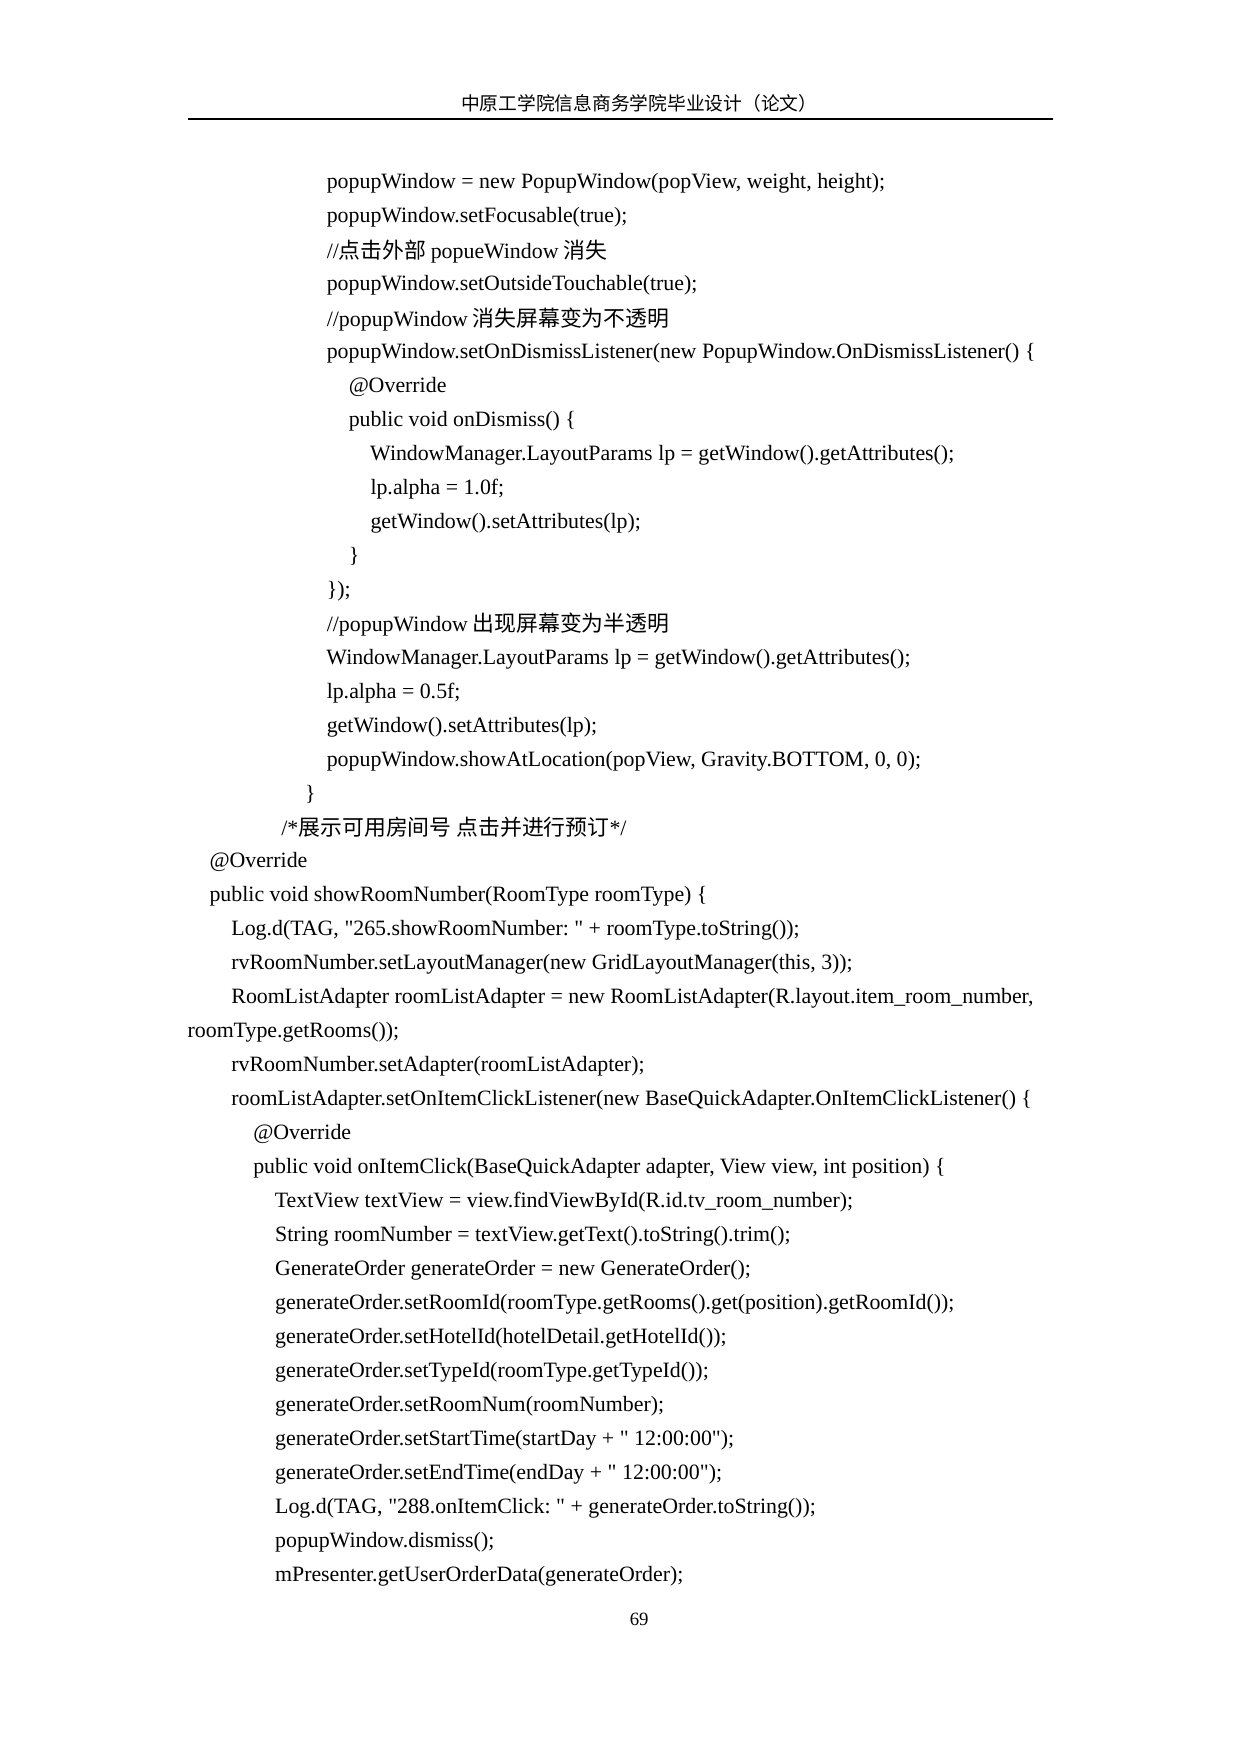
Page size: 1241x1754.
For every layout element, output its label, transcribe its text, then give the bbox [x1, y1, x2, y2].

text mPresenter.getUserOrderData(generateOrder); [187, 1556, 1053, 1590]
text popupWindow.setOnDismissListener(new PopupWindow.OnDismissListener() { [237, 334, 1053, 368]
text getWindow().setAttributes(lp); [237, 707, 1053, 741]
text @Override [187, 1115, 1053, 1149]
text //点击外部popueWindow消失 [237, 232, 1053, 266]
text public void showRoomNumber(RoomType roomType) { [187, 877, 1053, 911]
text public void onItemClick(BaseQuickAdapter adapter, View view, int position) { [187, 1149, 1053, 1183]
text roomListAdapter.setOnItemClickListener(new BaseQuickAdapter.OnItemClickListener() { [187, 1081, 1053, 1115]
text WindowManager.LayoutParams lp = getWindow().getAttributes(); [237, 639, 1053, 673]
text popupWindow.showAtLocation(popView, Gravity.BOTTOM, 0, 0); [237, 741, 1053, 775]
text popupWindow.dismiss(); [187, 1522, 1053, 1556]
text rvRoomNumber.setAdapter(roomListAdapter); [187, 1047, 1053, 1081]
text //popupWindow消失屏幕变为不透明 [237, 300, 1053, 334]
text Log.d(TAG, "288.onItemClick: " + generateOrder.toString()); [187, 1488, 1053, 1522]
text generateOrder.setStartTime(startDay + " 12:00:00"); [187, 1420, 1053, 1454]
text String roomNumber = textView.getText().toString().trim(); [187, 1217, 1053, 1251]
text } [237, 537, 1053, 571]
text //popupWindow出现屏幕变为半透明 [237, 605, 1053, 639]
text lp.alpha = 0.5f; [237, 673, 1053, 707]
text popupWindow.setOutsideTouchable(true); [237, 266, 1053, 300]
text generateOrder.setRoomNum(roomNumber); [187, 1386, 1053, 1420]
text GenerateOrder generateOrder = new GenerateOrder(); [187, 1251, 1053, 1284]
text WindowManager.LayoutParams lp = getWindow().getAttributes(); [237, 436, 1053, 469]
text TextView textView = view.findViewById(R.id.tv_room_number); [187, 1183, 1053, 1217]
text rvRoomNumber.setLayoutManager(new GridLayoutManager(this, 3)); [187, 945, 1053, 979]
text @Override [187, 843, 1053, 877]
text } [237, 775, 1053, 809]
text @Override [237, 368, 1053, 402]
text /*展示可用房间号 点击并进行预订*/ [237, 809, 1053, 843]
text }); [237, 571, 1053, 605]
text generateOrder.setTypeId(roomType.getTypeId()); [187, 1352, 1053, 1386]
text getWindow().setAttributes(lp); [237, 503, 1053, 537]
text RoomListAdapter roomListAdapter = new RoomListAdapter(R.layout.item_room_number, roomType.getRooms()); [187, 979, 1053, 1047]
text lp.alpha = 1.0f; [237, 469, 1053, 503]
text generateOrder.setHotelId(hotelDetail.getHotelId()); [187, 1318, 1053, 1352]
text generateOrder.setRoomId(roomType.getRooms().get(position).getRoomId()); [187, 1284, 1053, 1318]
text generateOrder.setEndTime(endDay + " 12:00:00"); [187, 1454, 1053, 1488]
text Log.d(TAG, "265.showRoomNumber: " + roomType.toString()); [187, 911, 1053, 945]
text public void onDismiss() { [237, 402, 1053, 436]
text popupWindow.setFocusable(true); [237, 198, 1053, 232]
text popupWindow = new PopupWindow(popView, weight, height); [237, 164, 1053, 198]
